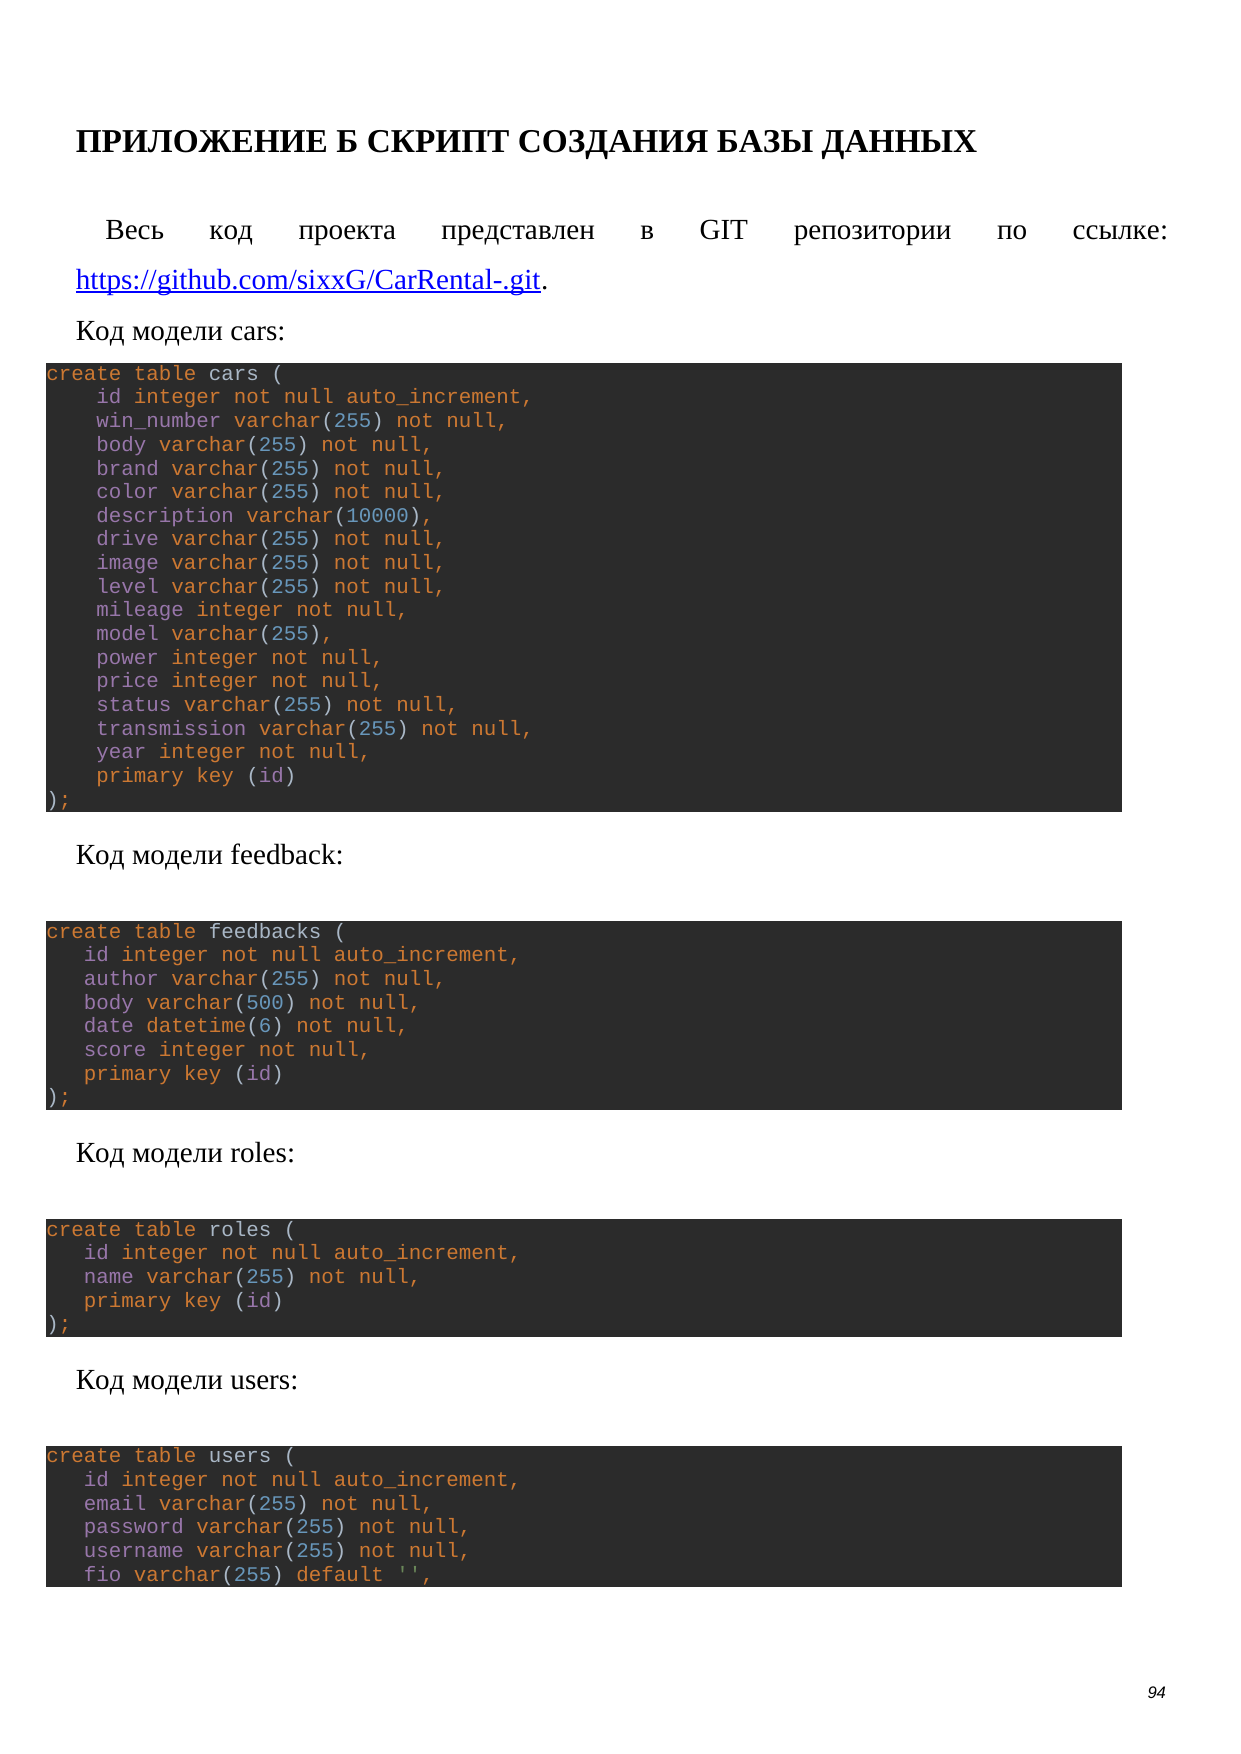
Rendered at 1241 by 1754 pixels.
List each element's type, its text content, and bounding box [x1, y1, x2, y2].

text create table cars ( id integer not null auto_increment, win_number varchar(255) not null, body varchar(255) not null, brand varchar(255) not null, color varchar(255) not null, description varchar(10000), drive varchar(255) not null, image varchar(255) not null, level varchar(255) not null, mileage integer not null, model varchar(255), power integer not null, price integer not null, status varchar(255) not null, transmission varchar(255) not null, year integer not null, primary key (id) ); [46, 363, 1122, 812]
text create table roles ( id integer not null auto_increment, name varchar(255) not null, primary key (id) ); [46, 1219, 1122, 1337]
text Код модели cars: [76, 313, 1213, 346]
text Весь код проекта представлен в GIT репозитории по ссылке: https://github.com/sixxG/CarRental-.git. [76, 212, 1168, 296]
text create table feedbacks ( id integer not null auto_increment, author varchar(255) not null, body varchar(500) not null, date datetime(6) not null, score integer not null, primary key (id) ); [46, 921, 1122, 1110]
text Код модели feedback: [76, 837, 1213, 871]
text ПРИЛОЖЕНИЕ б Скрипт создания базы данных [76, 121, 1093, 159]
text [46, 1446, 1122, 1587]
text Код модели roles: [76, 1135, 1213, 1168]
text Код модели users: [76, 1362, 1213, 1395]
